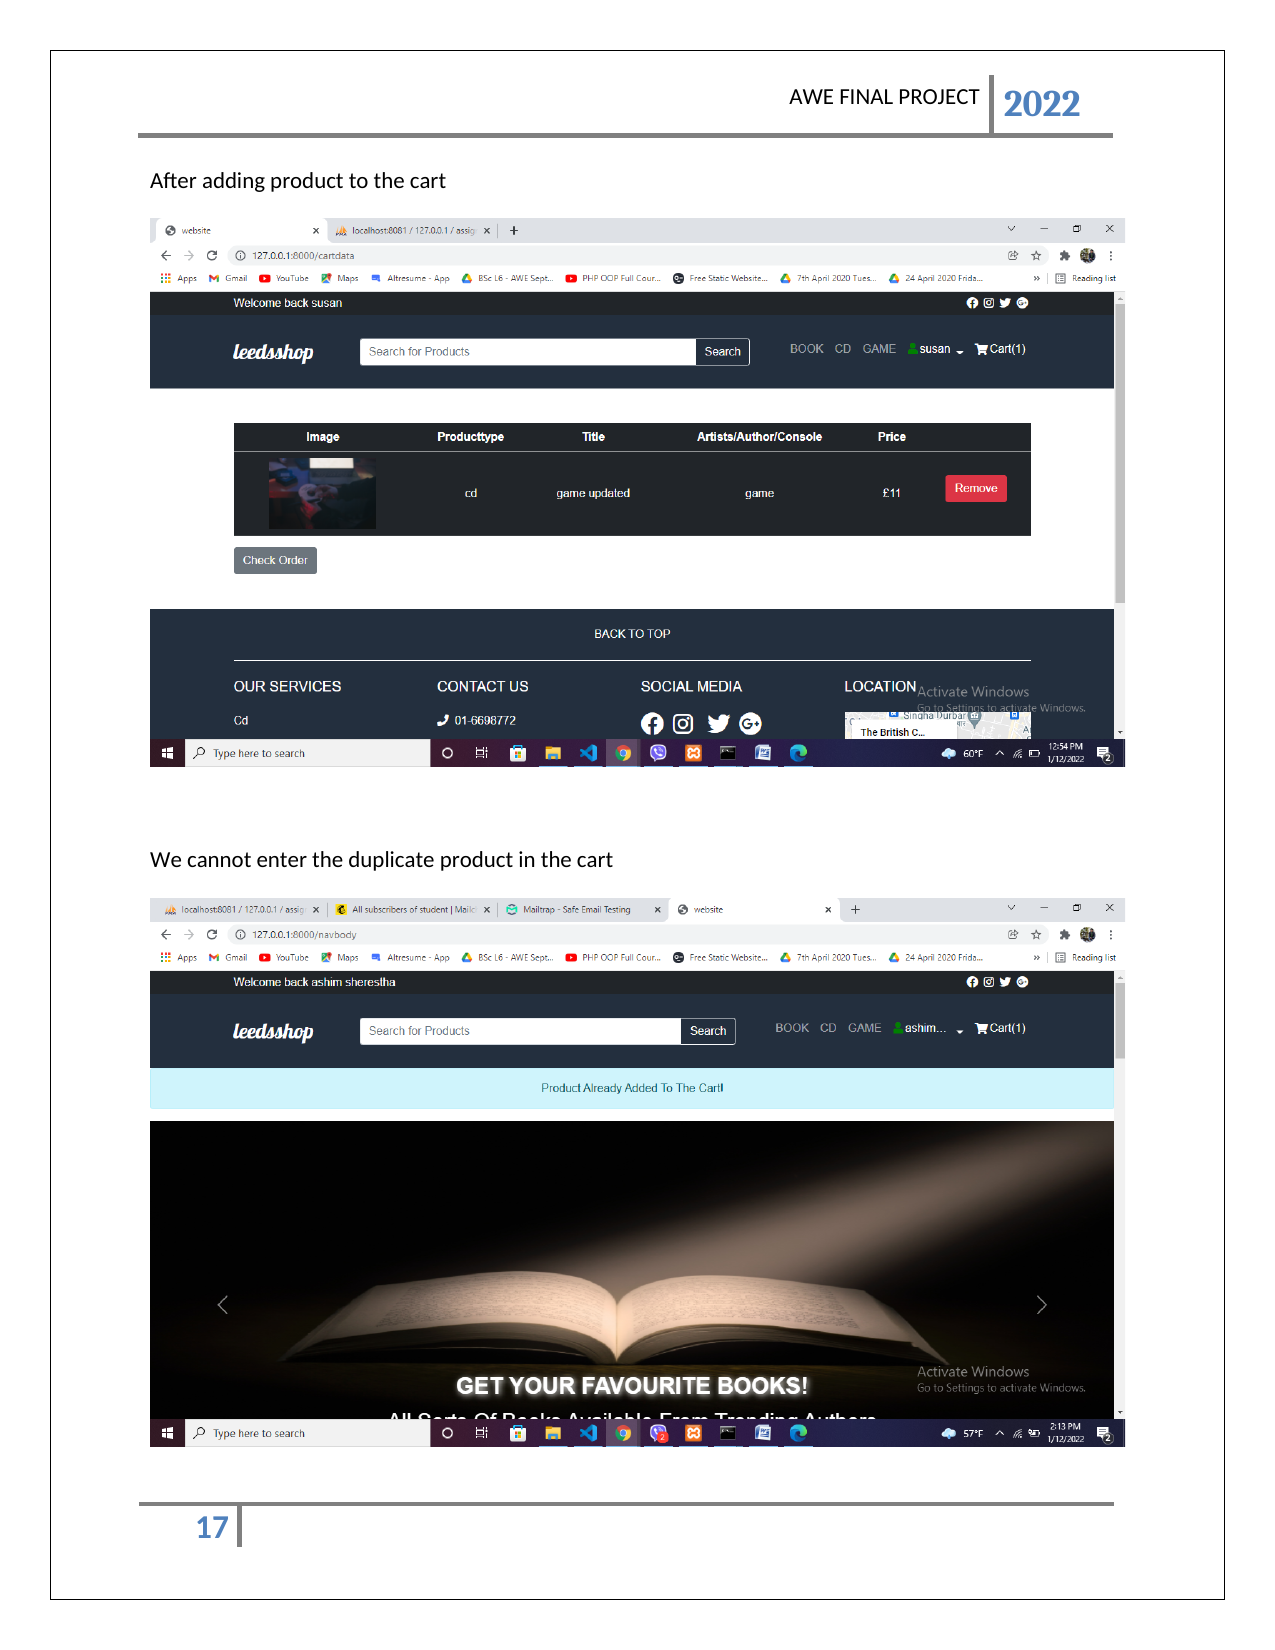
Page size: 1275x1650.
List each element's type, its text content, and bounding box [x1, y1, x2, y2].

text After adding product to the cart [150, 166, 1125, 194]
picture [150, 898, 1125, 1447]
text We cannot enter the duplicate product in the cart [150, 845, 1125, 873]
picture [150, 218, 1125, 767]
